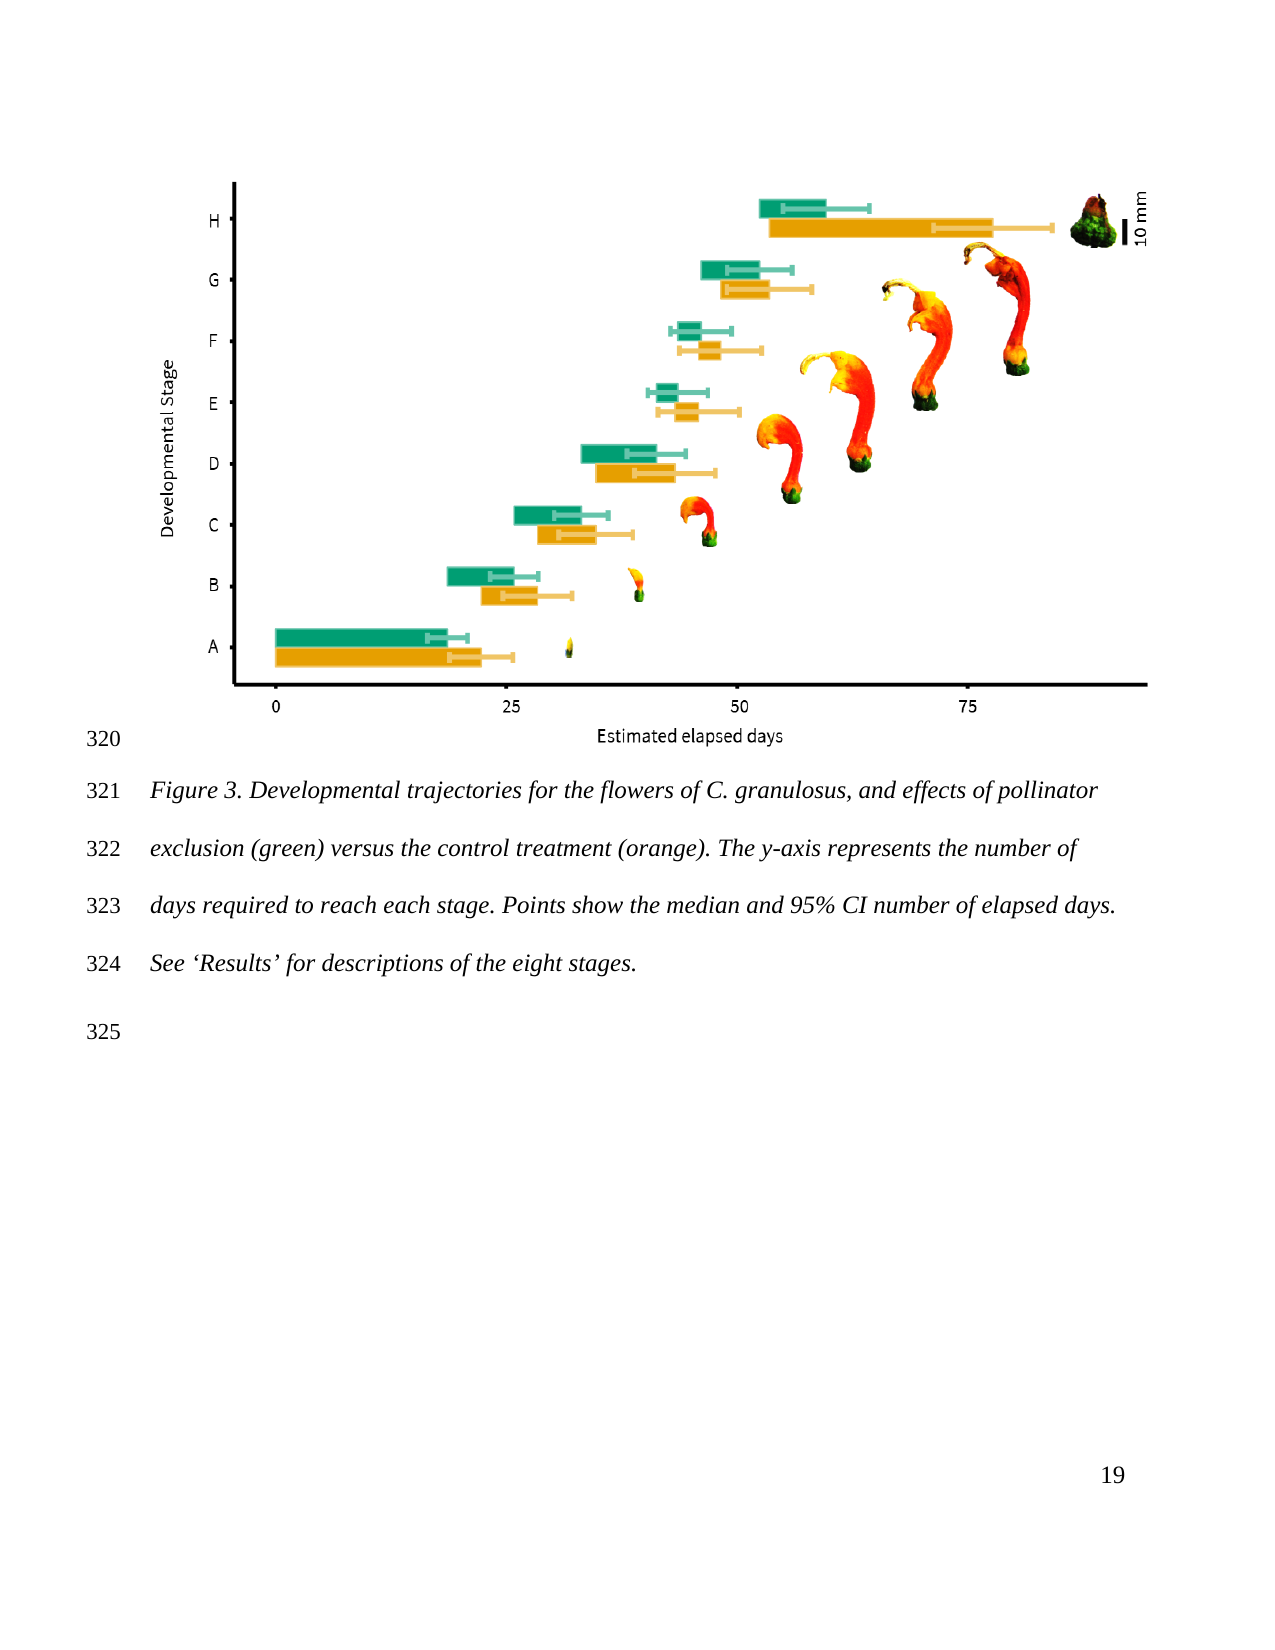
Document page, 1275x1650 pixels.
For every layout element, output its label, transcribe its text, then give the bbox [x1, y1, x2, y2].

picture [150, 150, 1161, 747]
text Figure 3. Developmental trajectories for the flowers of C. granulosus, and effects of pollinator exclusion (green) versus the control treatment (orange). The y-axis represents the number of days required to reach each stage. Points show the median and 95% CI number of elapsed days. See ‘Results’ for descriptions of the eight stages. [150, 775, 1125, 977]
